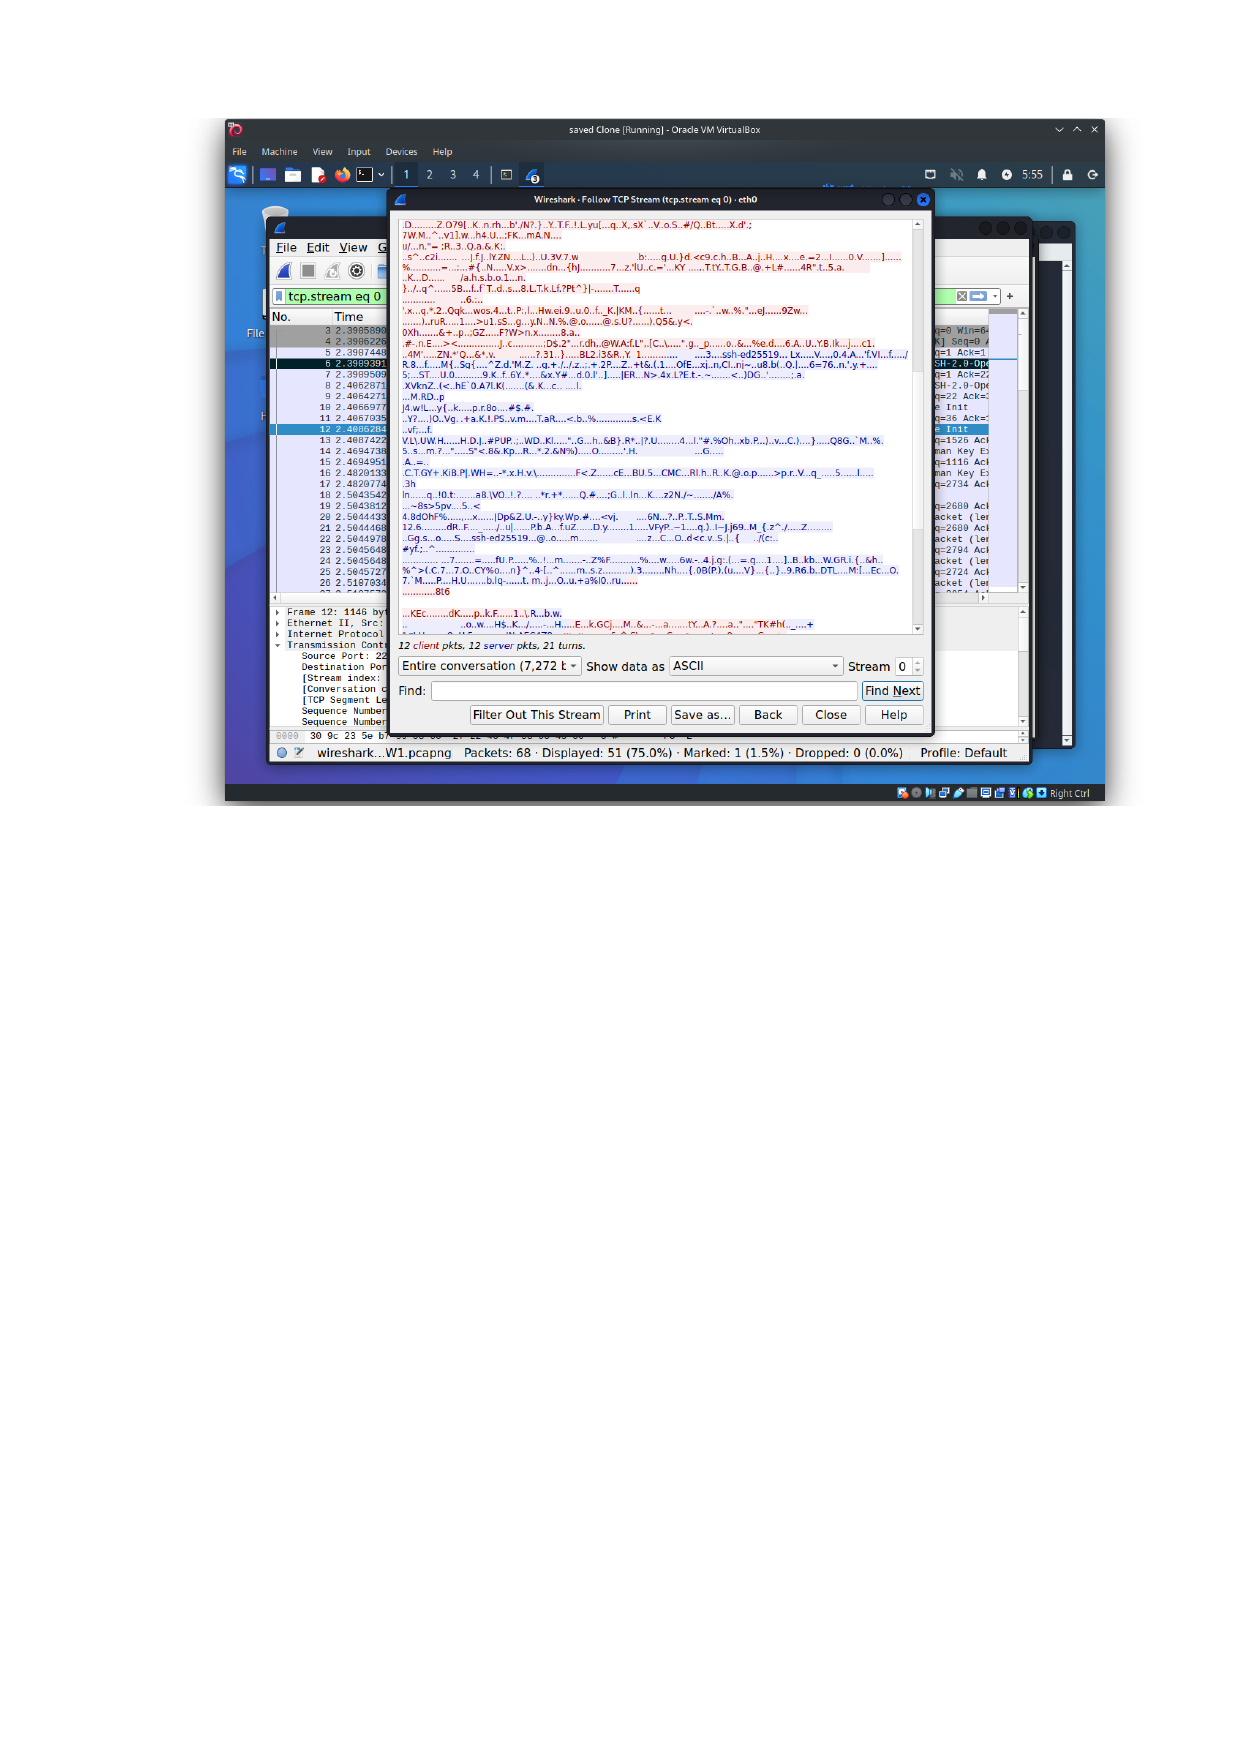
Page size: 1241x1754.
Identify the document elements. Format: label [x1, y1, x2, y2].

picture [177, 118, 1152, 806]
